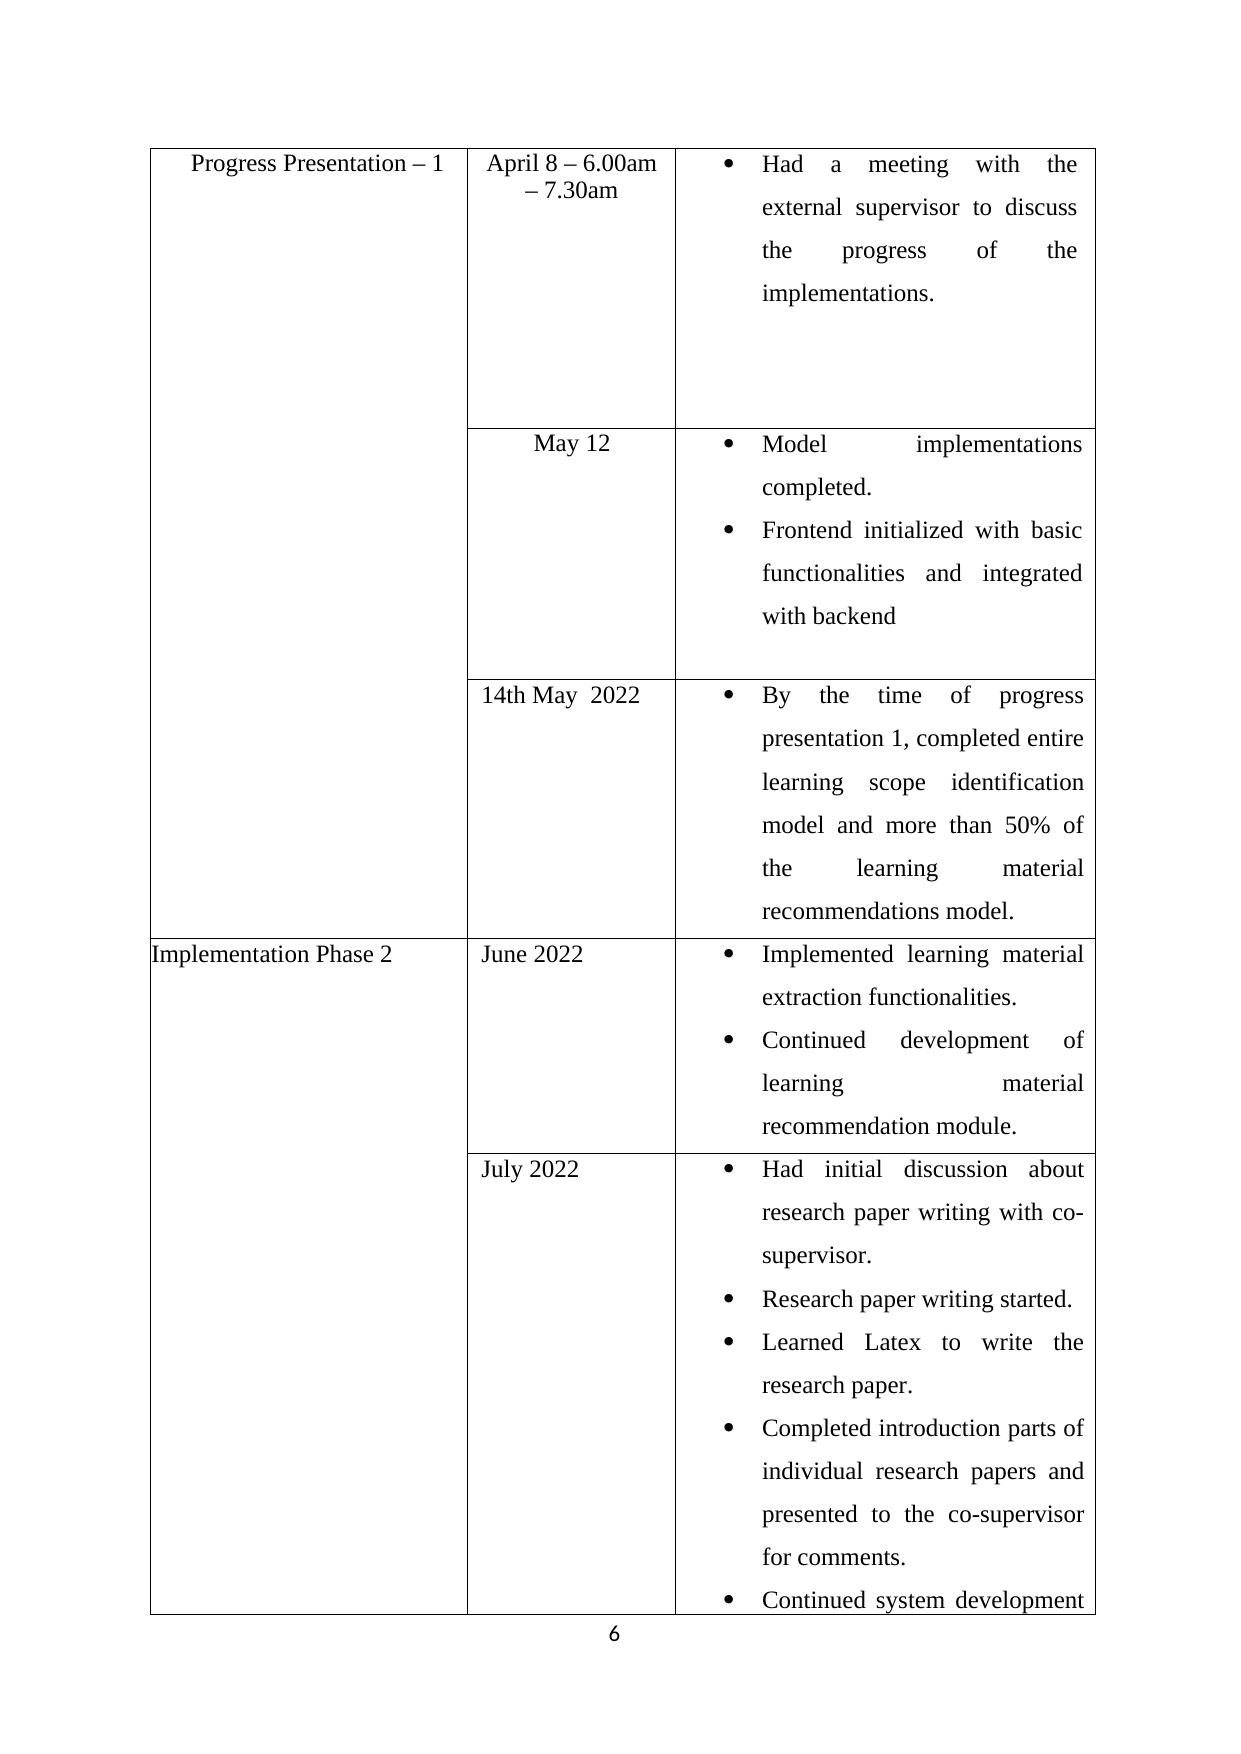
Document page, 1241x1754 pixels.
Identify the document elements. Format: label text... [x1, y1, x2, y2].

table_cell Progress Presentation – 1 [151, 149, 467, 938]
table_cell May 12 [468, 429, 675, 679]
table_cell Had a meeting with the external supervisor to discuss the progress of the implementations. [676, 149, 1095, 428]
table_cell Implemented learning material extraction functionalities. Continued development of learning material recommendation module. [676, 939, 1095, 1153]
table_cell April 8 – 6.00am – 7.30am [468, 149, 675, 428]
table_cell June 2022 [468, 939, 675, 1153]
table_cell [676, 1154, 1095, 1614]
table_cell July 2022 [468, 1154, 675, 1614]
table_cell Model implementations completed. Frontend initialized with basic functionalities and integrated with backend [676, 429, 1095, 679]
table_cell By the time of progress presentation 1, completed entire learning scope identification model and more than 50% of the learning material recommendations model. [676, 680, 1095, 938]
table_cell 14th May 2022 [468, 680, 675, 938]
table_cell Implementation Phase 2 [151, 939, 467, 1614]
